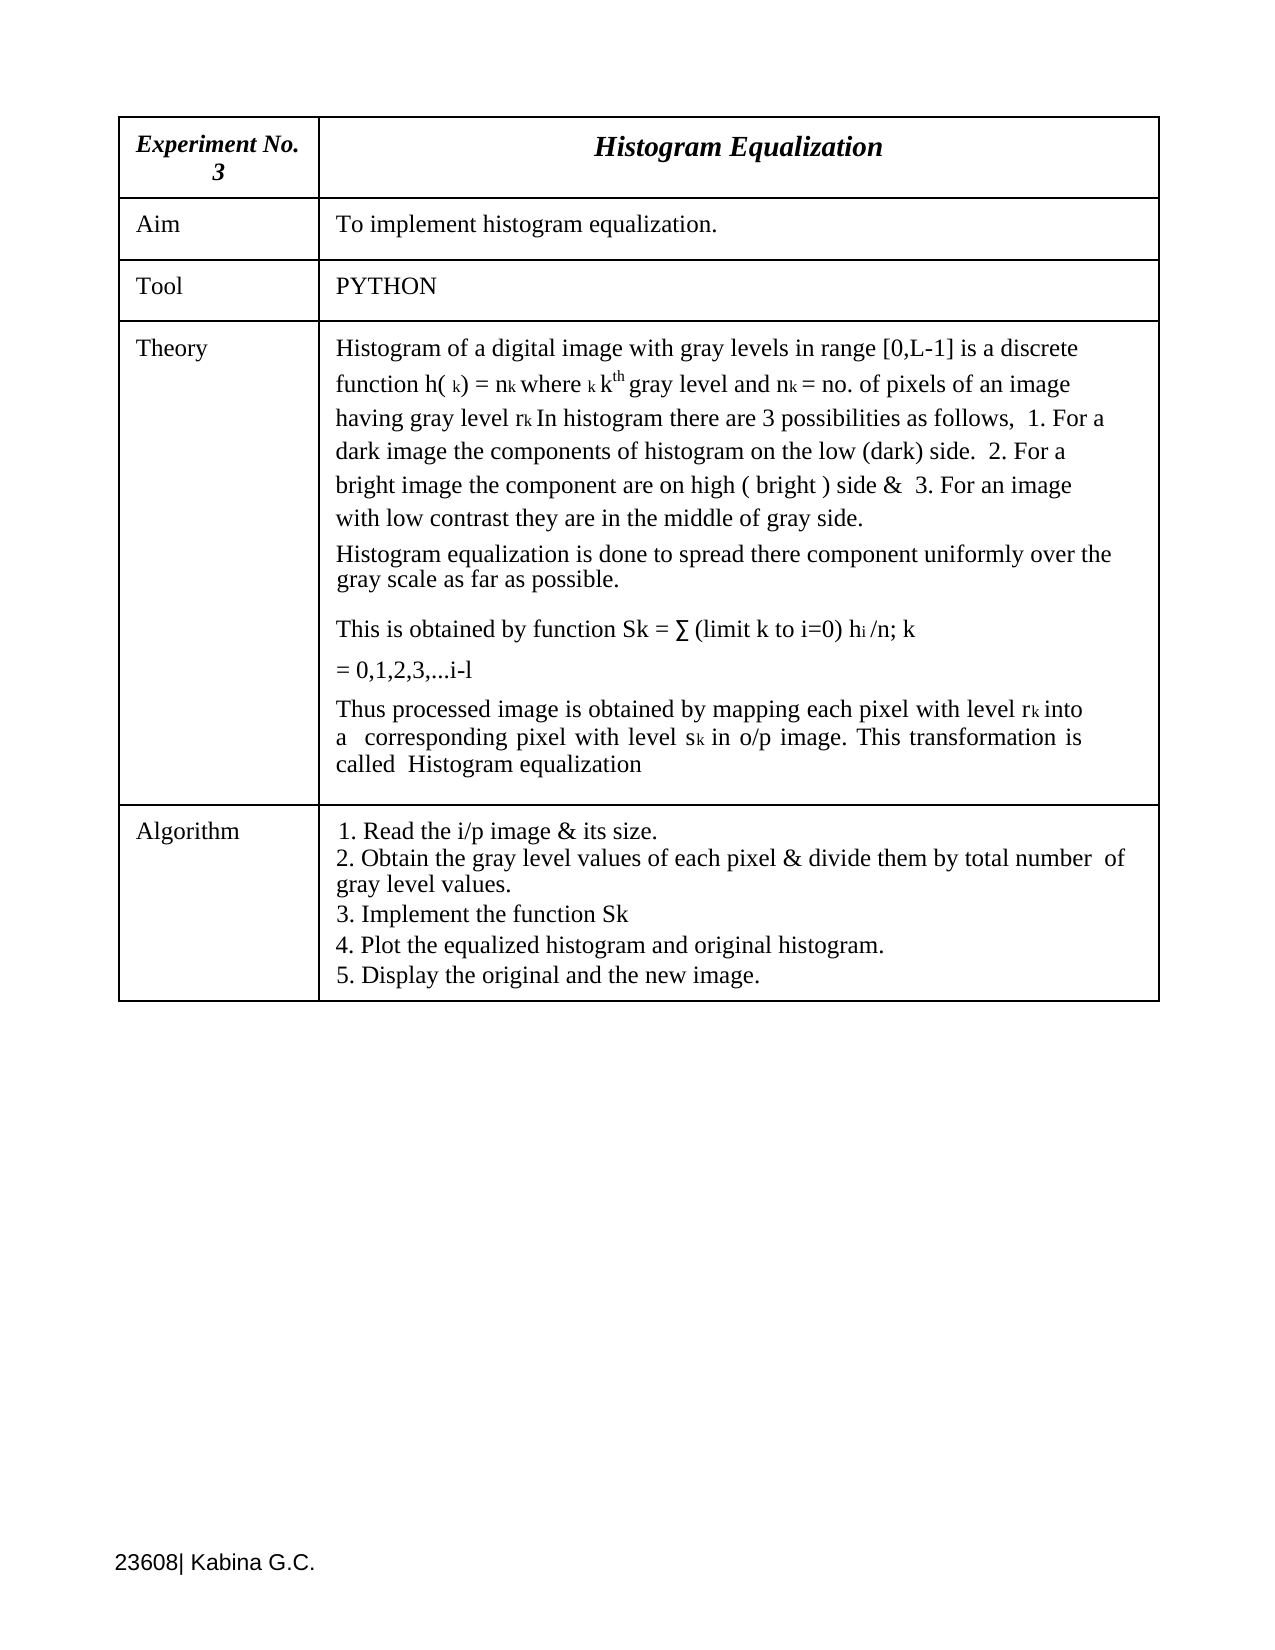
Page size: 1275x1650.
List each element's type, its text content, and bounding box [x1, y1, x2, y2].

table_cell Histogram of a digital image with gray levels in range [0,L-1] is a discrete function h( k) = nk where k kth gray level and nk = no. of pixels of an image having gray level rk In histogram there are 3 possibilities as follows, 1. For a dark image the components of histogram on the low (dark) side. 2. For a bright image the component are on high ( bright ) side & 3. For an image with low contrast they are in the middle of gray side. Histogram equalization is done to spread there component uniformly over the gray scale as far as possible. This is obtained by function Sk = ∑ (limit k to i=0) hi /n; k = 0,1,2,3,...i-l Thus processed image is obtained by mapping each pixel with level rk into a corresponding pixel with level sk in o/p image. This transformation is called Histogram equalization [320, 322, 1158, 804]
table_cell 1. Read the i/p image & its size. 2. Obtain the gray level values of each pixel & divide them by total number of gray level values. 3. Implement the function Sk 4. Plot the equalized histogram and original histogram. 5. Display the original and the new image. [320, 806, 1158, 1000]
table_header Histogram Equalization [320, 118, 1158, 197]
table_cell Theory [120, 322, 318, 804]
table_cell Algorithm [120, 806, 318, 1000]
table_cell PYTHON [320, 261, 1158, 320]
table_cell Aim [120, 199, 318, 259]
table_cell To implement histogram equalization. [320, 199, 1158, 259]
table_cell Tool [120, 261, 318, 320]
table_header Experiment No. 3 [120, 118, 318, 197]
